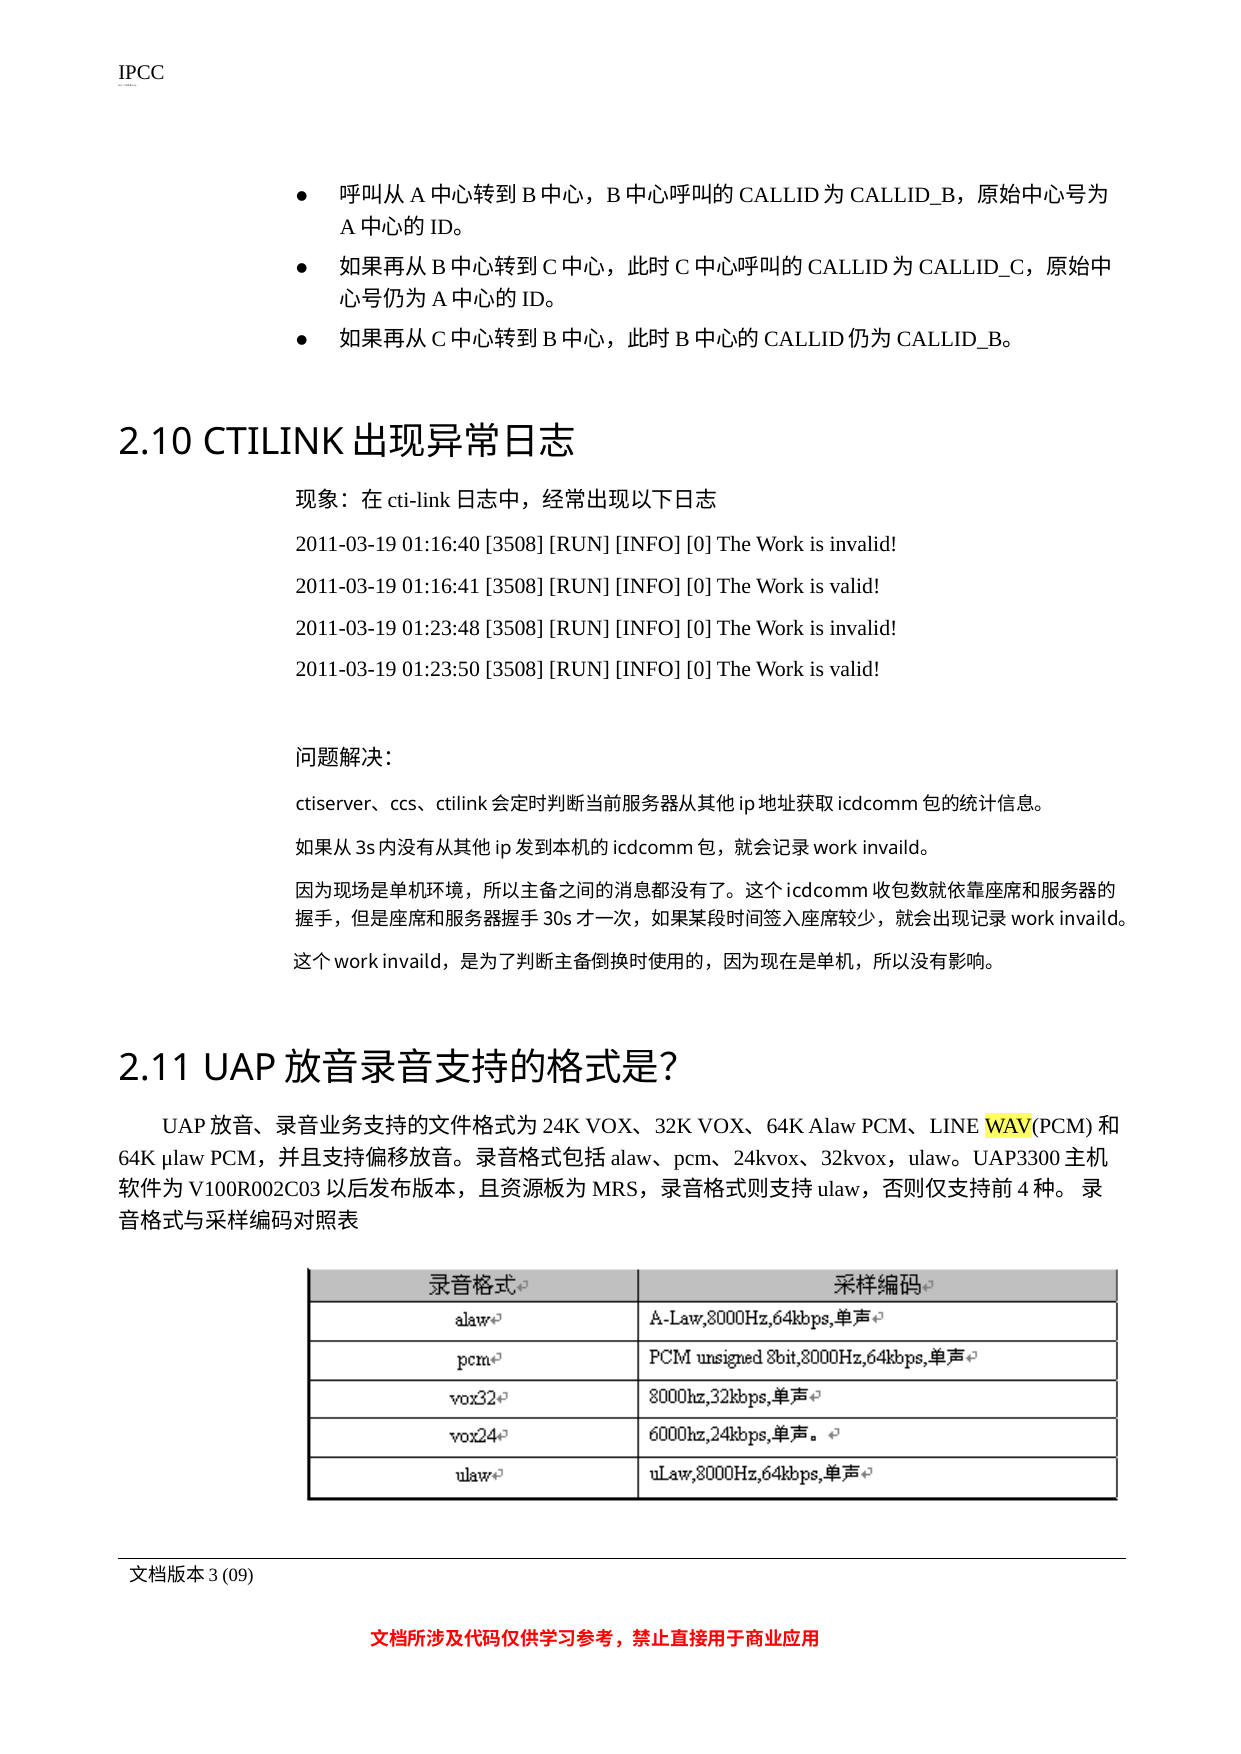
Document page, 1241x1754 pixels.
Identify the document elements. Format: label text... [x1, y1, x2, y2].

text 问题解决： [295, 740, 1122, 772]
list 如果再从C中心转到B中心，此时B中心的CALLID仍为CALLID_B。 [295, 321, 1122, 352]
text UAP放音、录音业务支持的文件格式为24K VOX、32K VOX、64K Alaw PCM、LINE WAV(PCM) 和 64K μlaw PCM，并且支持偏移放音。录音格式包括alaw、pcm、24kvox、32kvox，ulaw。UAP3300主机软件为V100R002C03以后发布版本，且资源板为MRS，录音格式则支持ulaw，否则仅支持前4种。 录音格式与采样编码对照表 [118, 1108, 1122, 1235]
text 因为现场是单机环境，所以主备之间的消息都没有了。这个icdcomm收包数就依靠座席和服务器的握手，但是座席和服务器握手30s才一次，如果某段时间签入座席较少，就会出现记录work invaild。 [295, 876, 1122, 931]
text 2011-03-19 01:23:48 [3508] [RUN] [INFO] [0] The Work is invalid! [295, 614, 1122, 640]
list 如果再从B中心转到C中心，此时C中心呼叫的CALLID为CALLID_C，原始中心号仍为A中心的ID。 [295, 249, 1122, 312]
text ctiserver、ccs、ctilink会定时判断当前服务器从其他ip地址获取icdcomm包的统计信息。 [295, 788, 1122, 816]
subtitle CTILINK出现异常日志 [118, 415, 1122, 466]
text 2011-03-19 01:23:50 [3508] [RUN] [INFO] [0] The Work is valid! [295, 656, 1122, 682]
picture [295, 1251, 1154, 1518]
list 这个work invaild，是为了判断主备倒换时使用的，因为现在是单机，所以没有影响。 [249, 947, 1122, 974]
text 现象：在cti-link日志中，经常出现以下日志 [295, 482, 1122, 514]
subtitle UAP放音录音支持的格式是？ [118, 1037, 1122, 1091]
text 如果从3s内没有从其他ip发到本机的icdcomm包，就会记录work invaild。 [295, 832, 1122, 859]
list 呼叫从A中心转到B中心，B中心呼叫的CALLID为CALLID_B，原始中心号为A中心的ID。 [295, 177, 1122, 241]
text 2011-03-19 01:16:41 [3508] [RUN] [INFO] [0] The Work is valid! [295, 573, 1122, 598]
text 2011-03-19 01:16:40 [3508] [RUN] [INFO] [0] The Work is invalid! [295, 531, 1122, 556]
